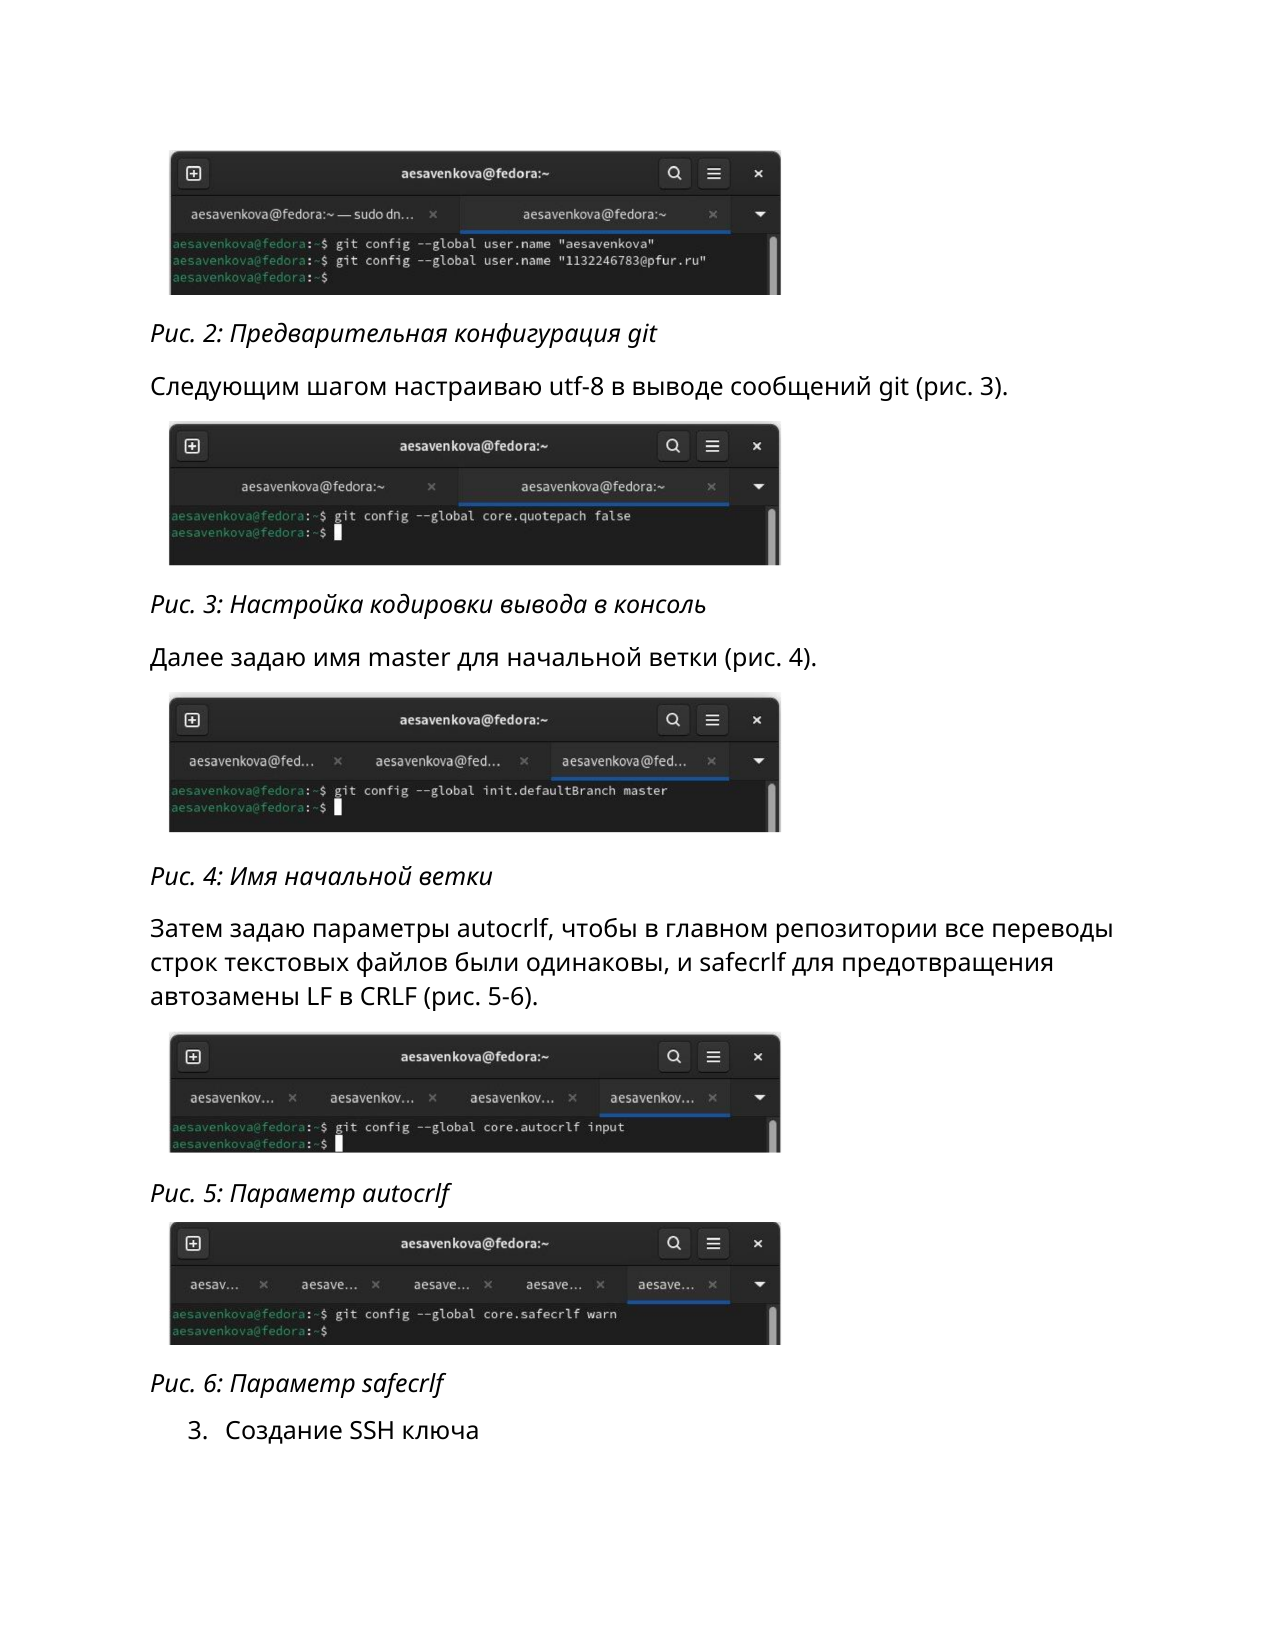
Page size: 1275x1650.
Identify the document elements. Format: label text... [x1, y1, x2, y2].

text Рис. 3: Настройка кодировки вывода в консоль [150, 587, 1125, 621]
text Рис. 2: Предварительная конфигурация git [150, 316, 1125, 350]
picture [168, 1031, 782, 1155]
text Затем задаю параметры autocrlf, чтобы в главном репозитории все переводы строк текстовых файлов были одинаковы, и safecrlf для предотвращения автозамены LF в CRLF (рис. 5-6). [150, 911, 1125, 1013]
text Рис. 6: Параметр safecrlf [150, 1366, 1125, 1400]
text Рис. 5: Параметр autocrlf [150, 1176, 1125, 1209]
text Следующим шагом настраиваю utf-8 в выводе сообщений git (рис. 3). [150, 368, 1125, 402]
picture [168, 692, 782, 838]
text Далее задаю имя master для начальной ветки (рис. 4). [150, 640, 1125, 674]
list Создание SSH ключа [187, 1412, 1125, 1446]
picture [168, 150, 782, 295]
text Рис. 4: Имя начальной ветки [150, 858, 1125, 892]
picture [168, 1222, 782, 1345]
picture [168, 421, 782, 566]
